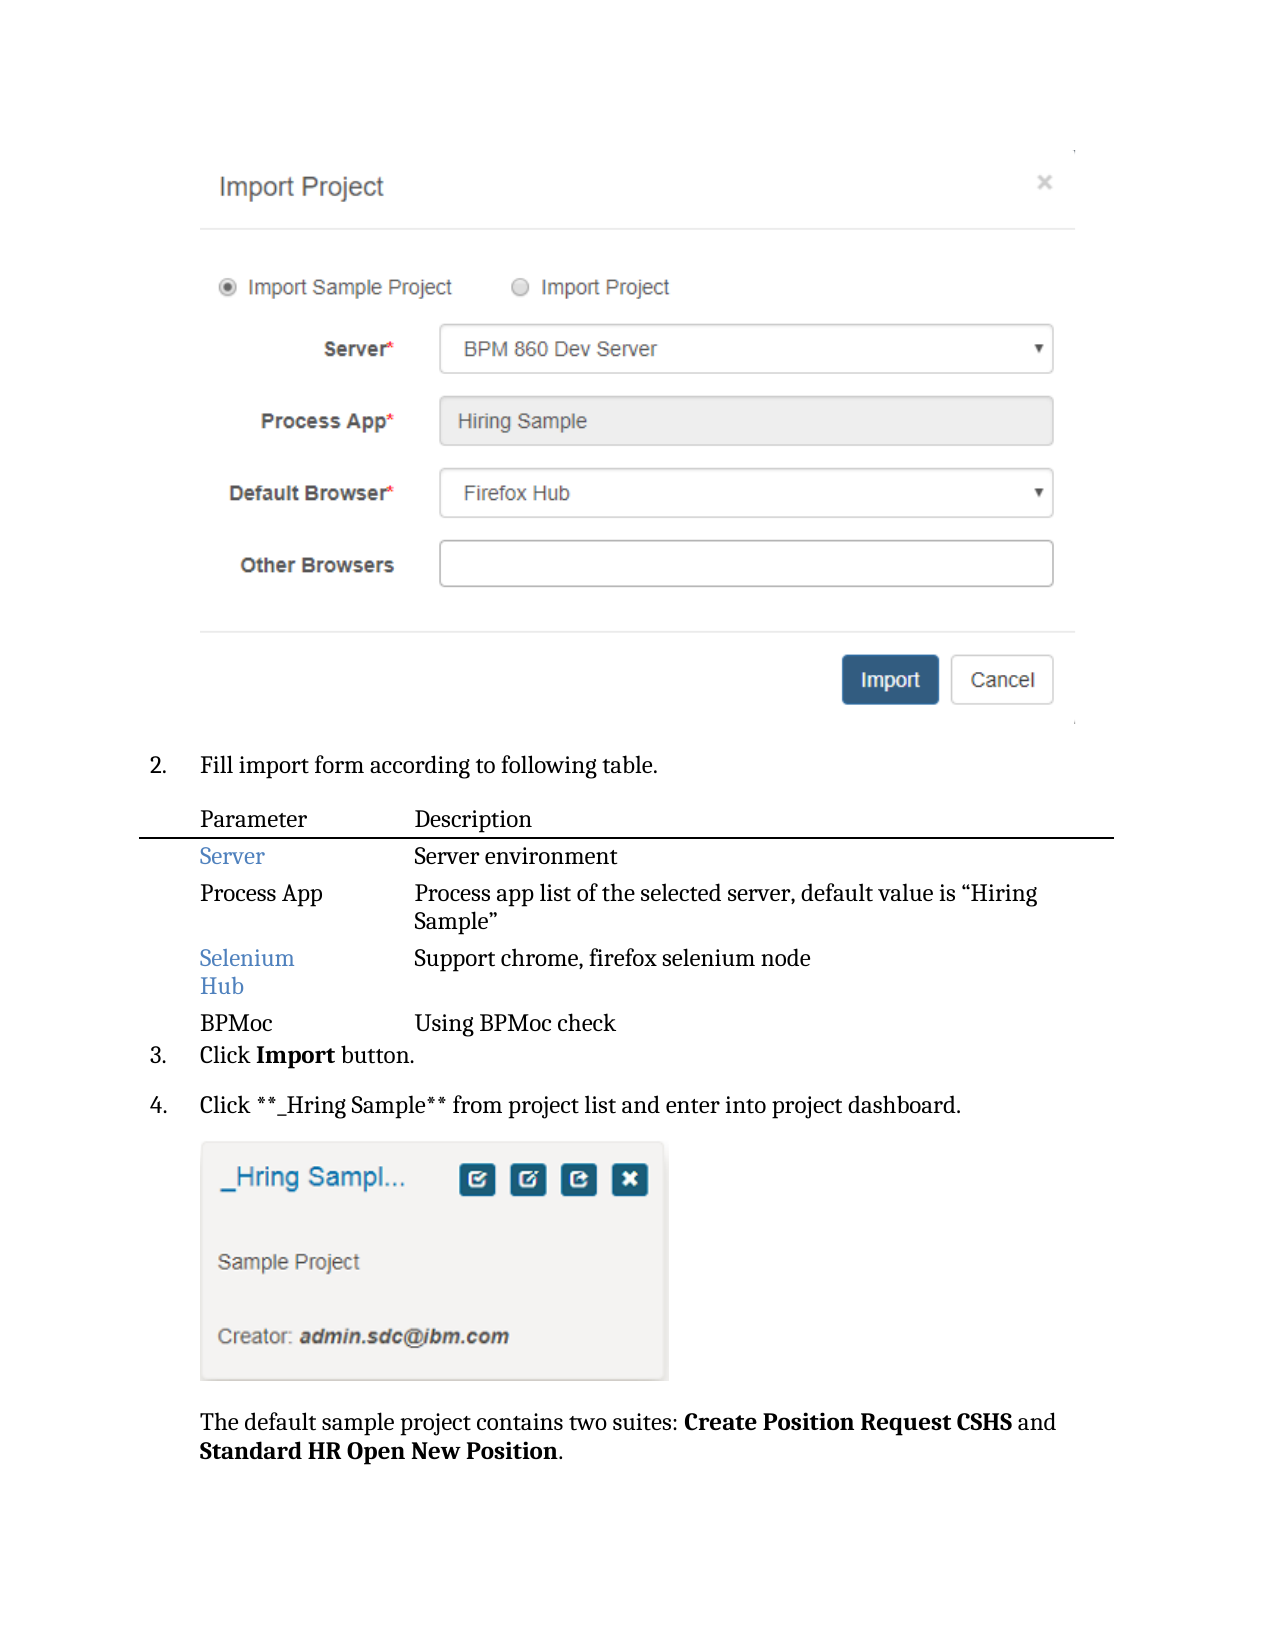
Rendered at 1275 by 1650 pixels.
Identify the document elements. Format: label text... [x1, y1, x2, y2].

table_cell Process App [139, 875, 353, 940]
table_cell Server environment [353, 839, 1114, 875]
picture [200, 150, 1075, 724]
table_cell Server [139, 839, 353, 875]
table_cell Using BPMoc check [353, 1005, 1114, 1041]
table_cell BPMoc [139, 1005, 353, 1041]
list Click **_Hring Sample** from project list and enter into project dashboard. [150, 1091, 1125, 1119]
picture [200, 1140, 669, 1381]
table_header Description [353, 801, 1114, 837]
list Fill import form according to following table. [150, 751, 1125, 780]
table_cell Selenium Hub [139, 940, 353, 1005]
table_cell Process app list of the selected server, default value is “Hiring Sample” [353, 875, 1114, 940]
table_cell Support chrome, firefox selenium node [353, 940, 1114, 1005]
list Click Import button. [150, 1041, 1125, 1070]
list The default sample project contains two suites: Create Position Request CSHS and Standard HR Open New Position. [150, 1408, 1125, 1465]
table_header Parameter [139, 801, 353, 837]
